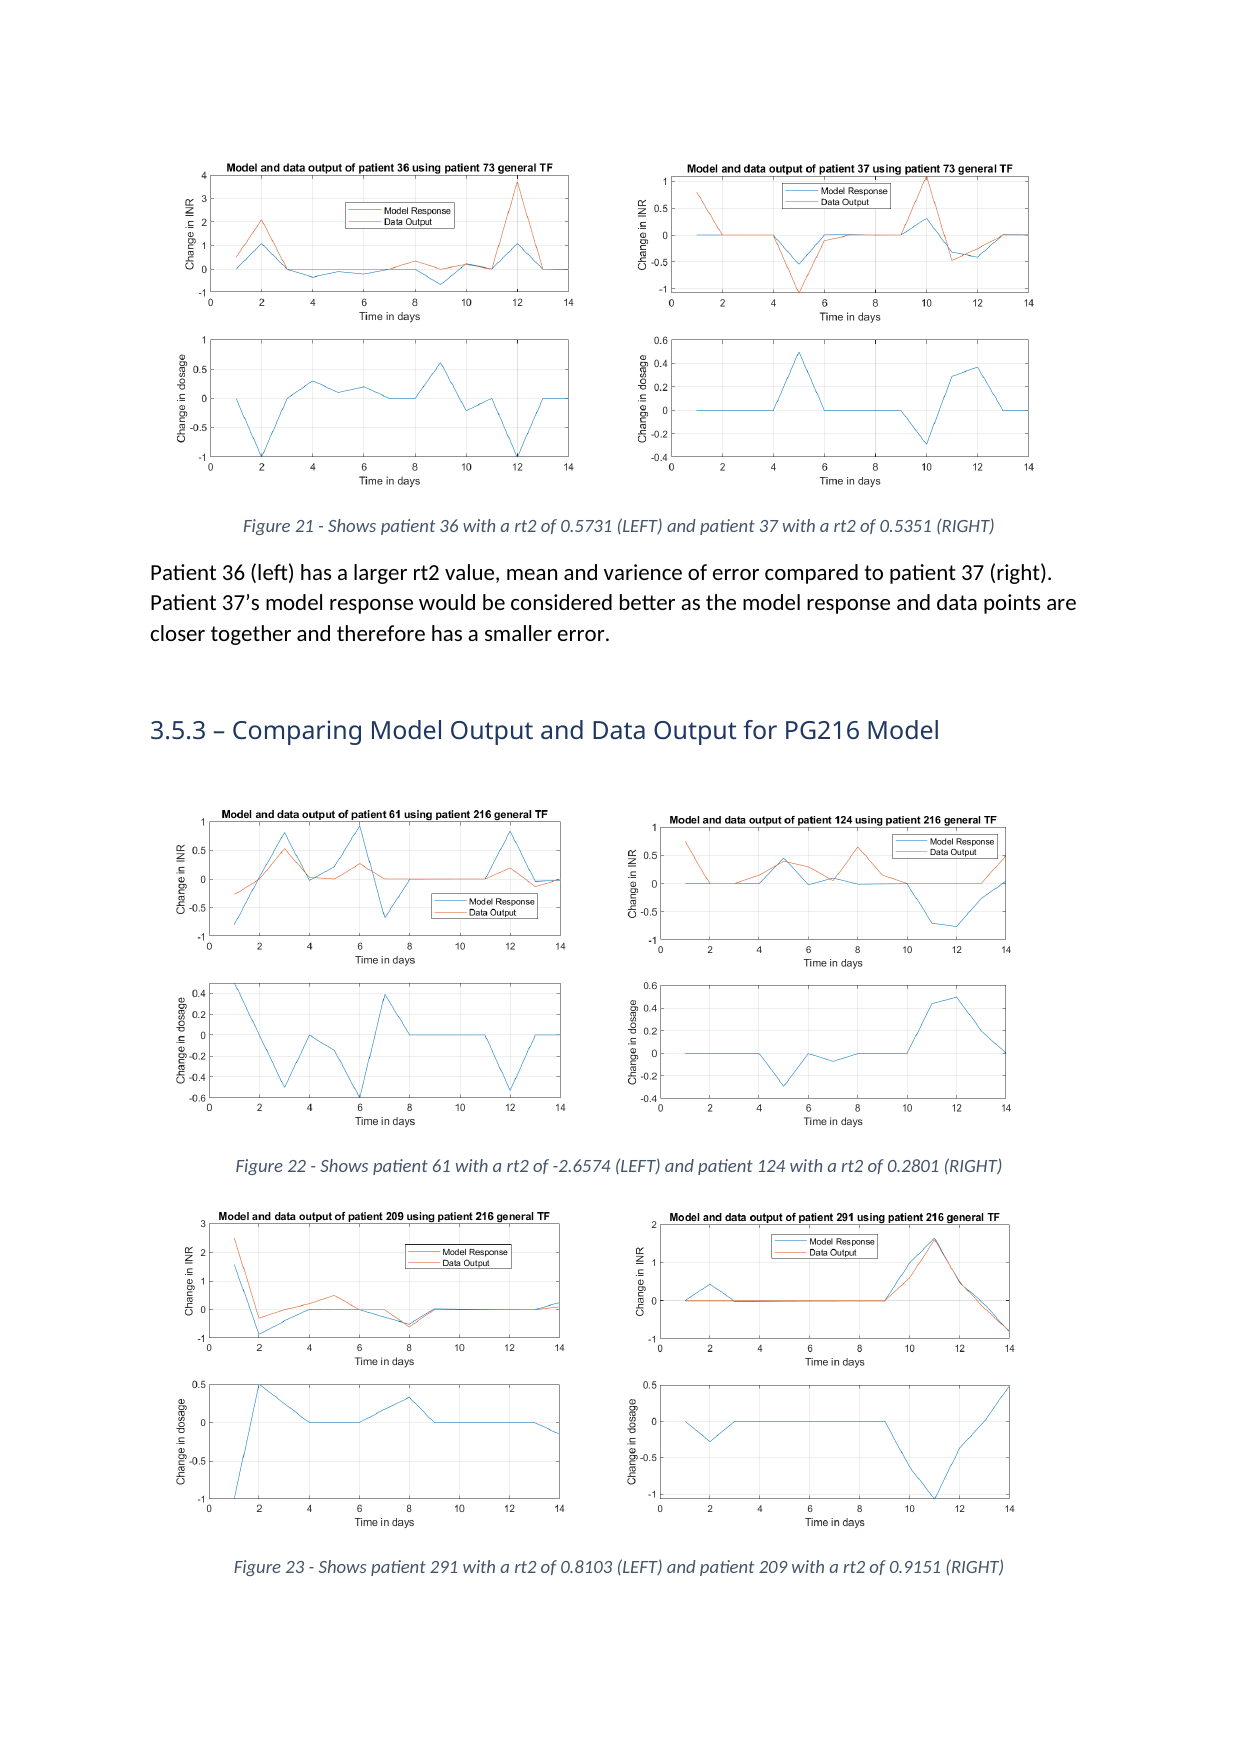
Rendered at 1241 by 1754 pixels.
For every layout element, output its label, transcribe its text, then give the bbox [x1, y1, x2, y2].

text Patient 36 (left) has a larger rt2 value, mean and varience of error compared to patient 37 (right). Patient 37’s model response would be considered better as the model response and data points are closer together and therefore has a smaller error. [150, 558, 1090, 647]
picture [150, 796, 1048, 1136]
subtitle 3.5.3 – Comparing Model Output and Data Output for PG216 Model [150, 712, 1090, 747]
picture [150, 1198, 1052, 1537]
picture [150, 150, 1072, 496]
